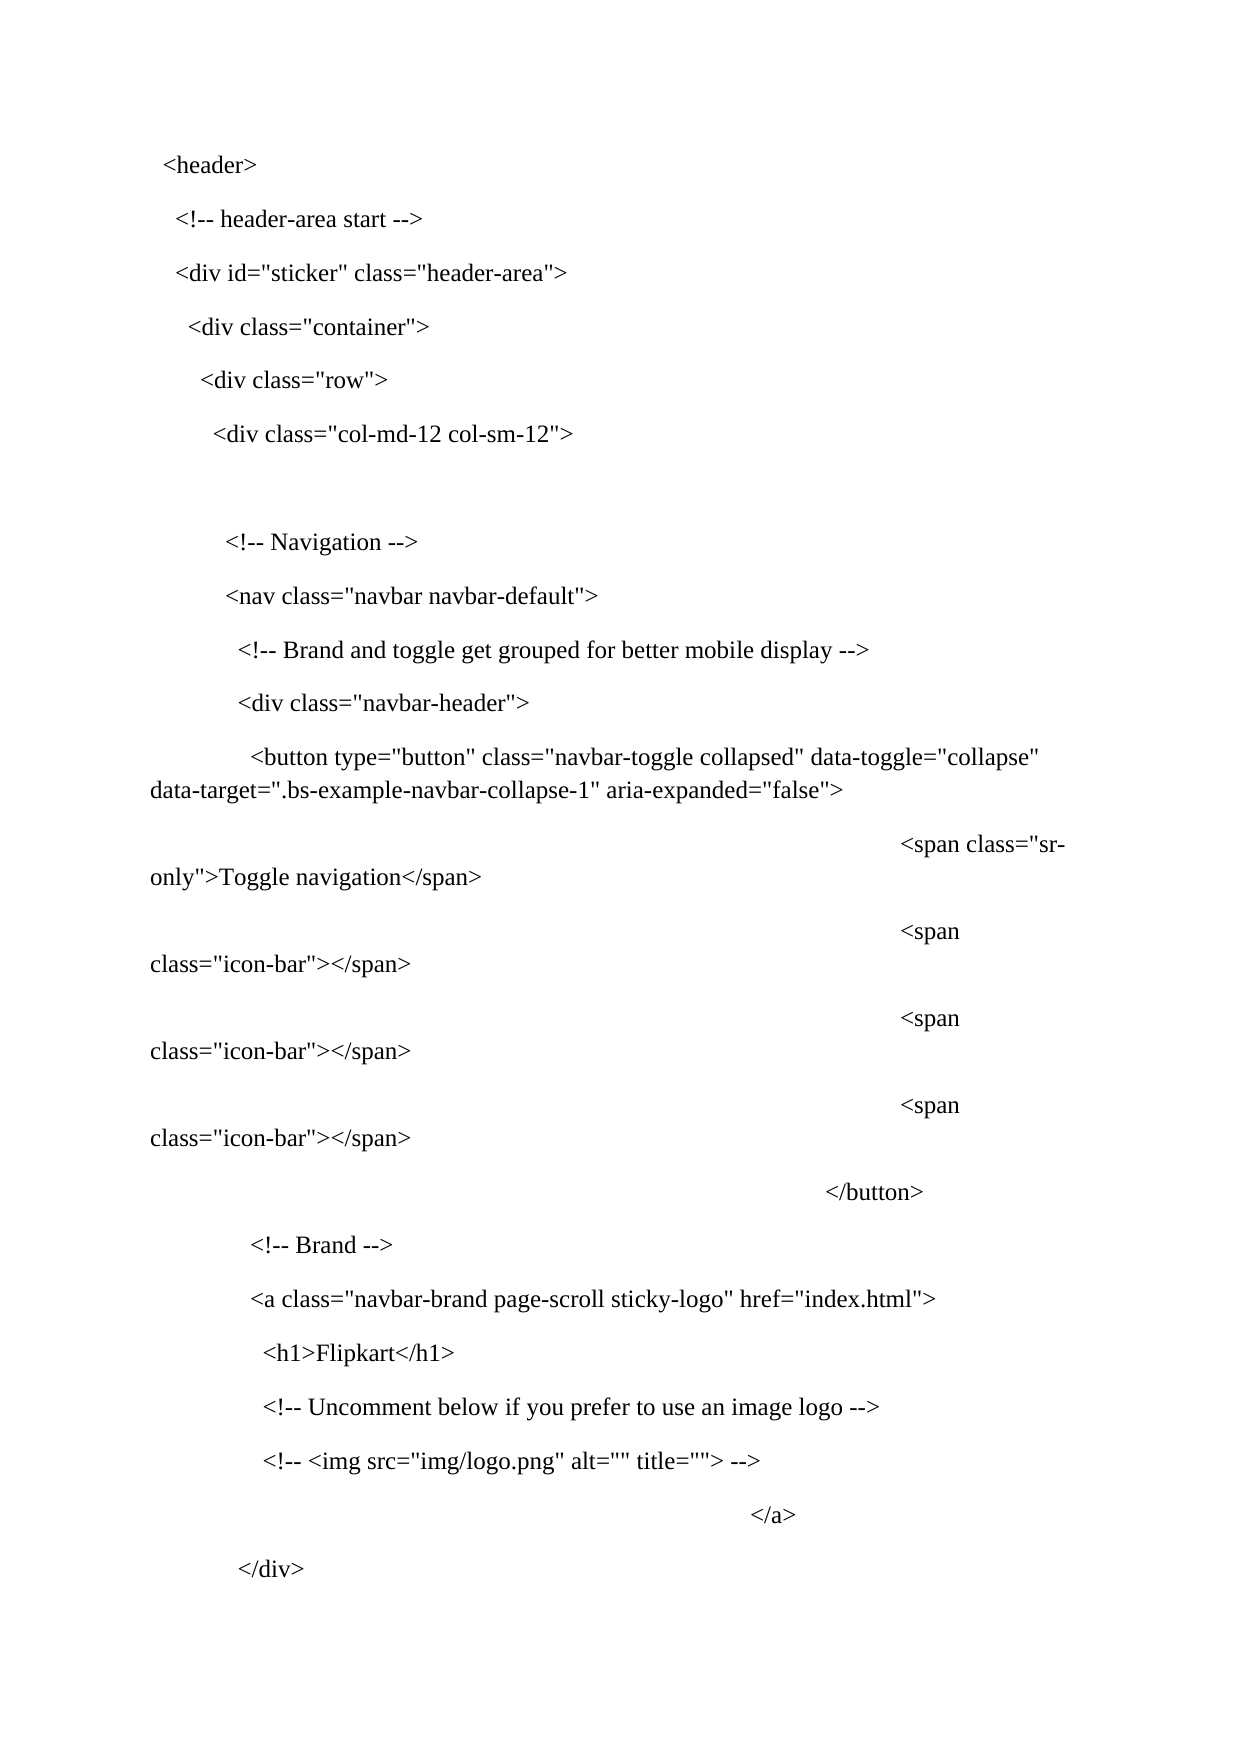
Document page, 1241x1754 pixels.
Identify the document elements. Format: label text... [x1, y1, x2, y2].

text <nav class="navbar navbar-default"> [150, 581, 1090, 609]
text <header> [150, 150, 1090, 179]
text <!-- header-area start --> [150, 204, 1090, 233]
text <div class="navbar-header"> [150, 688, 1090, 717]
text </button> [150, 1177, 1090, 1206]
text <span class="icon-bar"></span> [150, 1090, 1090, 1152]
text <span class="icon-bar"></span> [150, 1003, 1090, 1065]
text <!-- Brand --> [150, 1231, 1090, 1259]
text </div> [150, 1554, 1090, 1582]
text <!-- Uncomment below if you prefer to use an image logo --> [150, 1392, 1090, 1421]
text <!-- Brand and toggle get grouped for better mobile display --> [150, 635, 1090, 663]
text <!-- <img src="img/logo.png" alt="" title=""> --> [150, 1446, 1090, 1475]
text <button type="button" class="navbar-toggle collapsed" data-toggle="collapse" data-target=".bs-example-navbar-collapse-1" aria-expanded="false"> [150, 742, 1090, 804]
text <a class="navbar-brand page-scroll sticky-logo" href="index.html"> [150, 1284, 1090, 1313]
text <div class="row"> [150, 365, 1090, 394]
text <div class="container"> [150, 312, 1090, 340]
text <span class="icon-bar"></span> [150, 916, 1090, 978]
text <!-- Navigation --> [150, 527, 1090, 556]
text <div id="sticker" class="header-area"> [150, 258, 1090, 286]
text <h1>Flipkart</h1> [150, 1338, 1090, 1367]
text </a> [150, 1500, 1090, 1529]
text <span class="sr-only">Toggle navigation</span> [150, 829, 1090, 891]
text <div class="col-md-12 col-sm-12"> [150, 419, 1090, 448]
